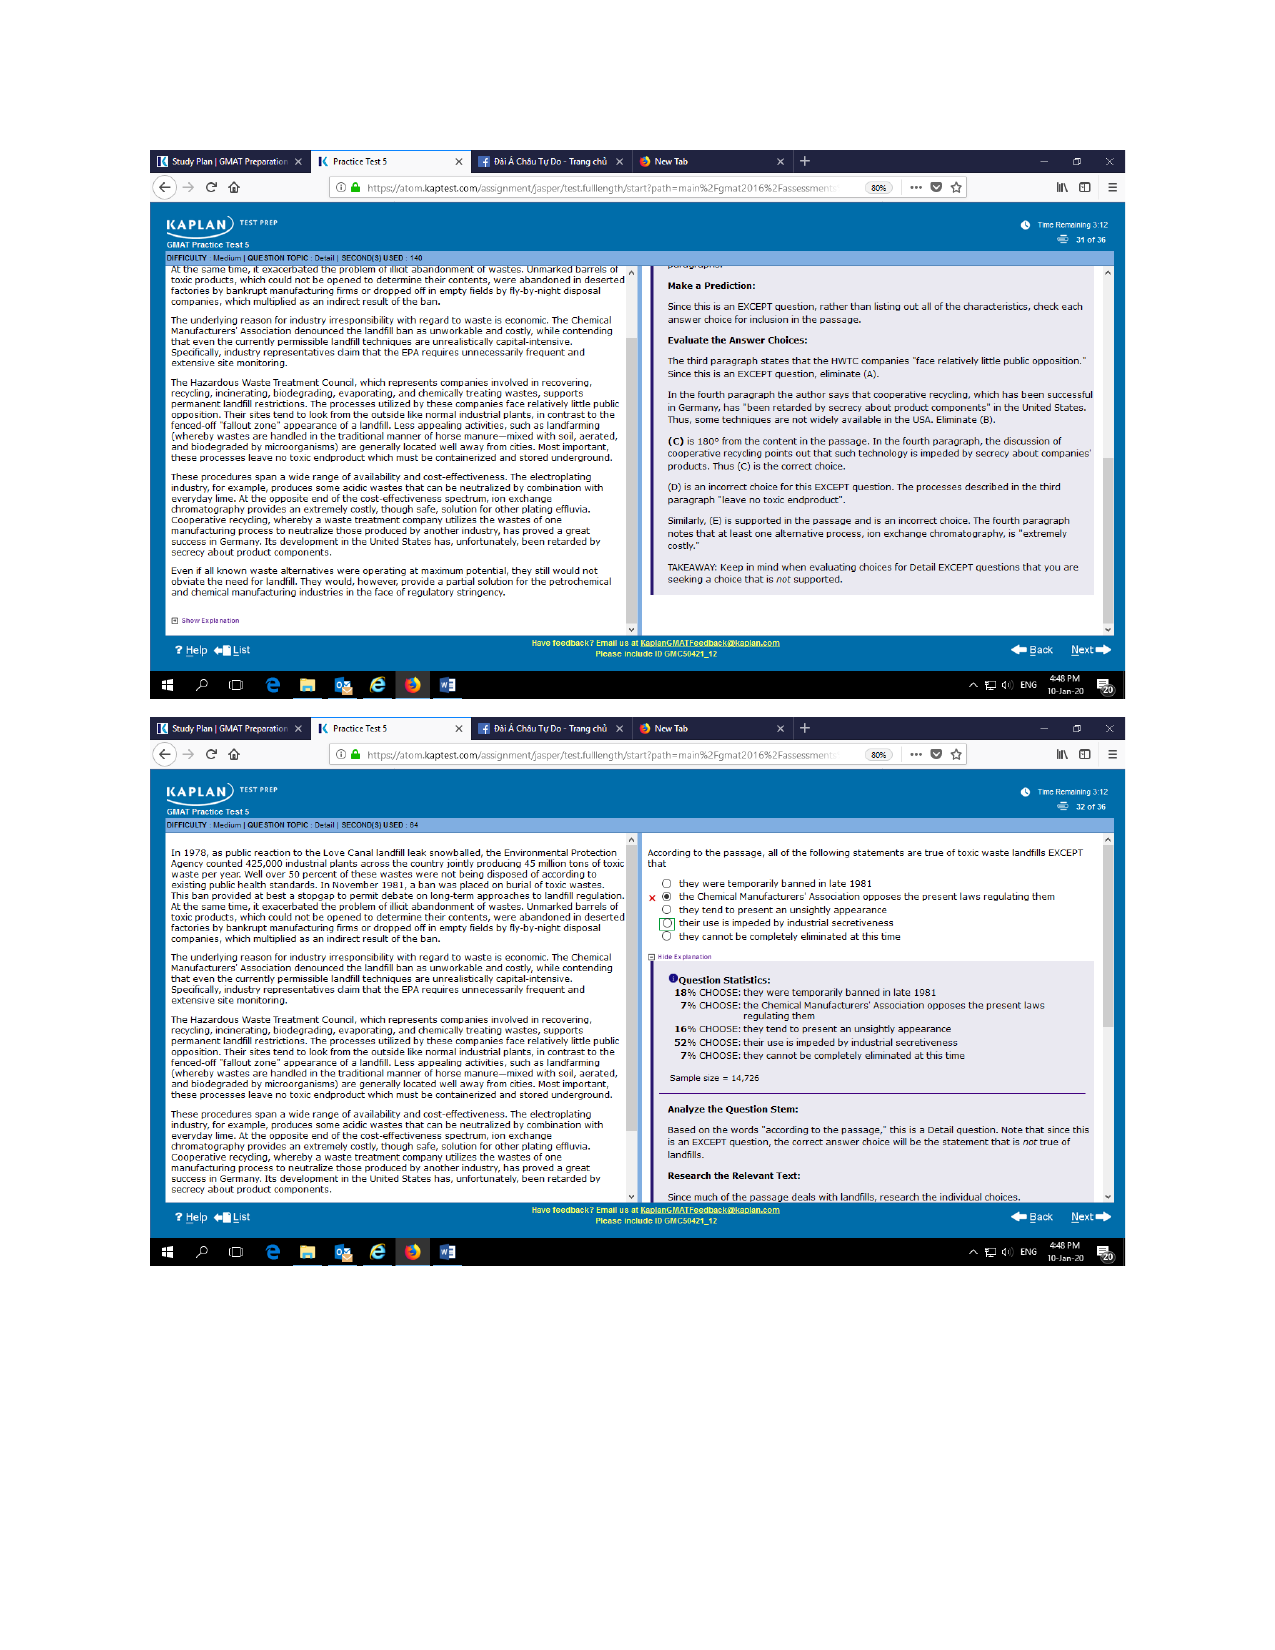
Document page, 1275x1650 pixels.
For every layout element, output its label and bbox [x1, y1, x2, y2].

picture [150, 717, 1125, 1266]
picture [150, 150, 1125, 699]
